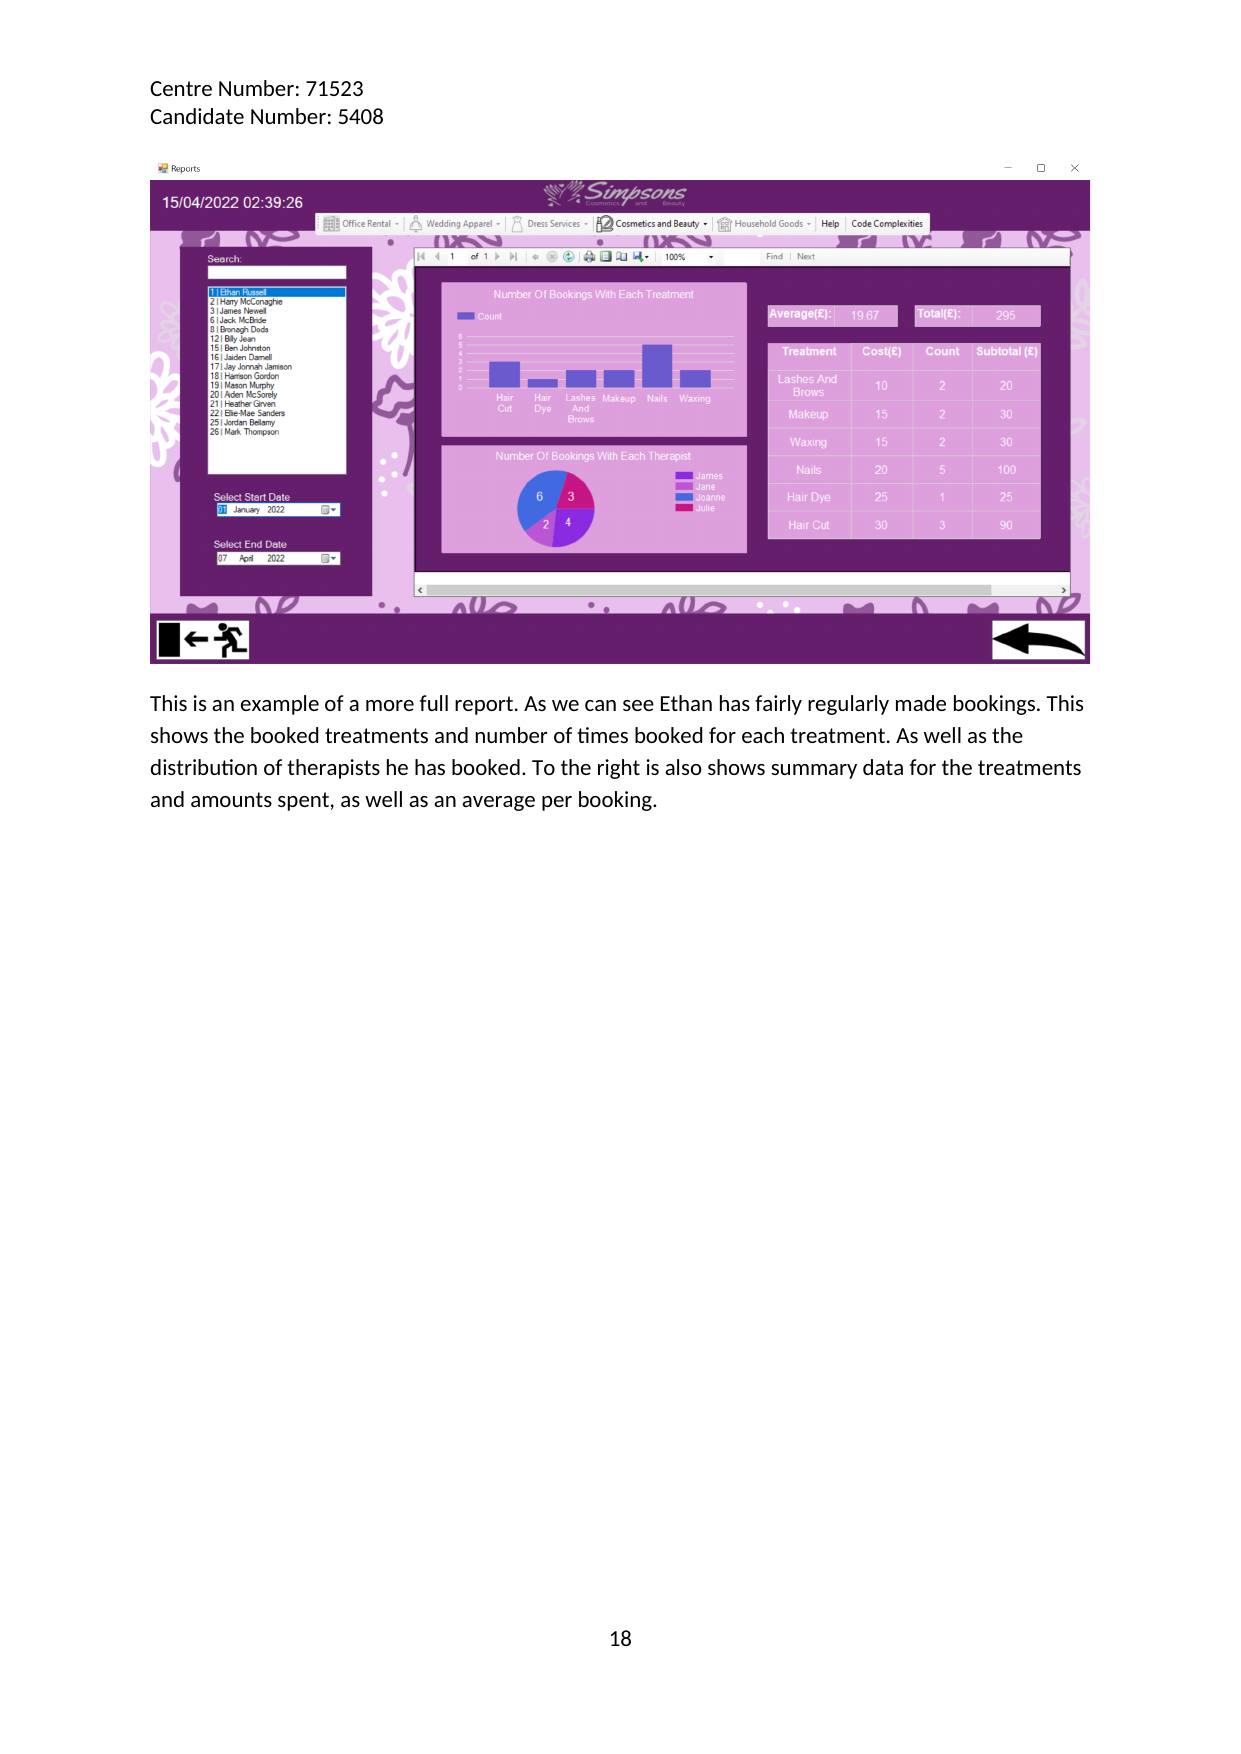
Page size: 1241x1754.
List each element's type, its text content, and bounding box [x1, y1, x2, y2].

text This is an example of a more full report. As we can see Ethan has fairly regularly made bookings. This shows the booked treatments and number of times booked for each treatment. As well as the distribution of therapists he has booked. To the right is also shows summary data for the treatments and amounts spent, as well as an average per booking. [150, 689, 1090, 813]
picture [150, 157, 1091, 664]
